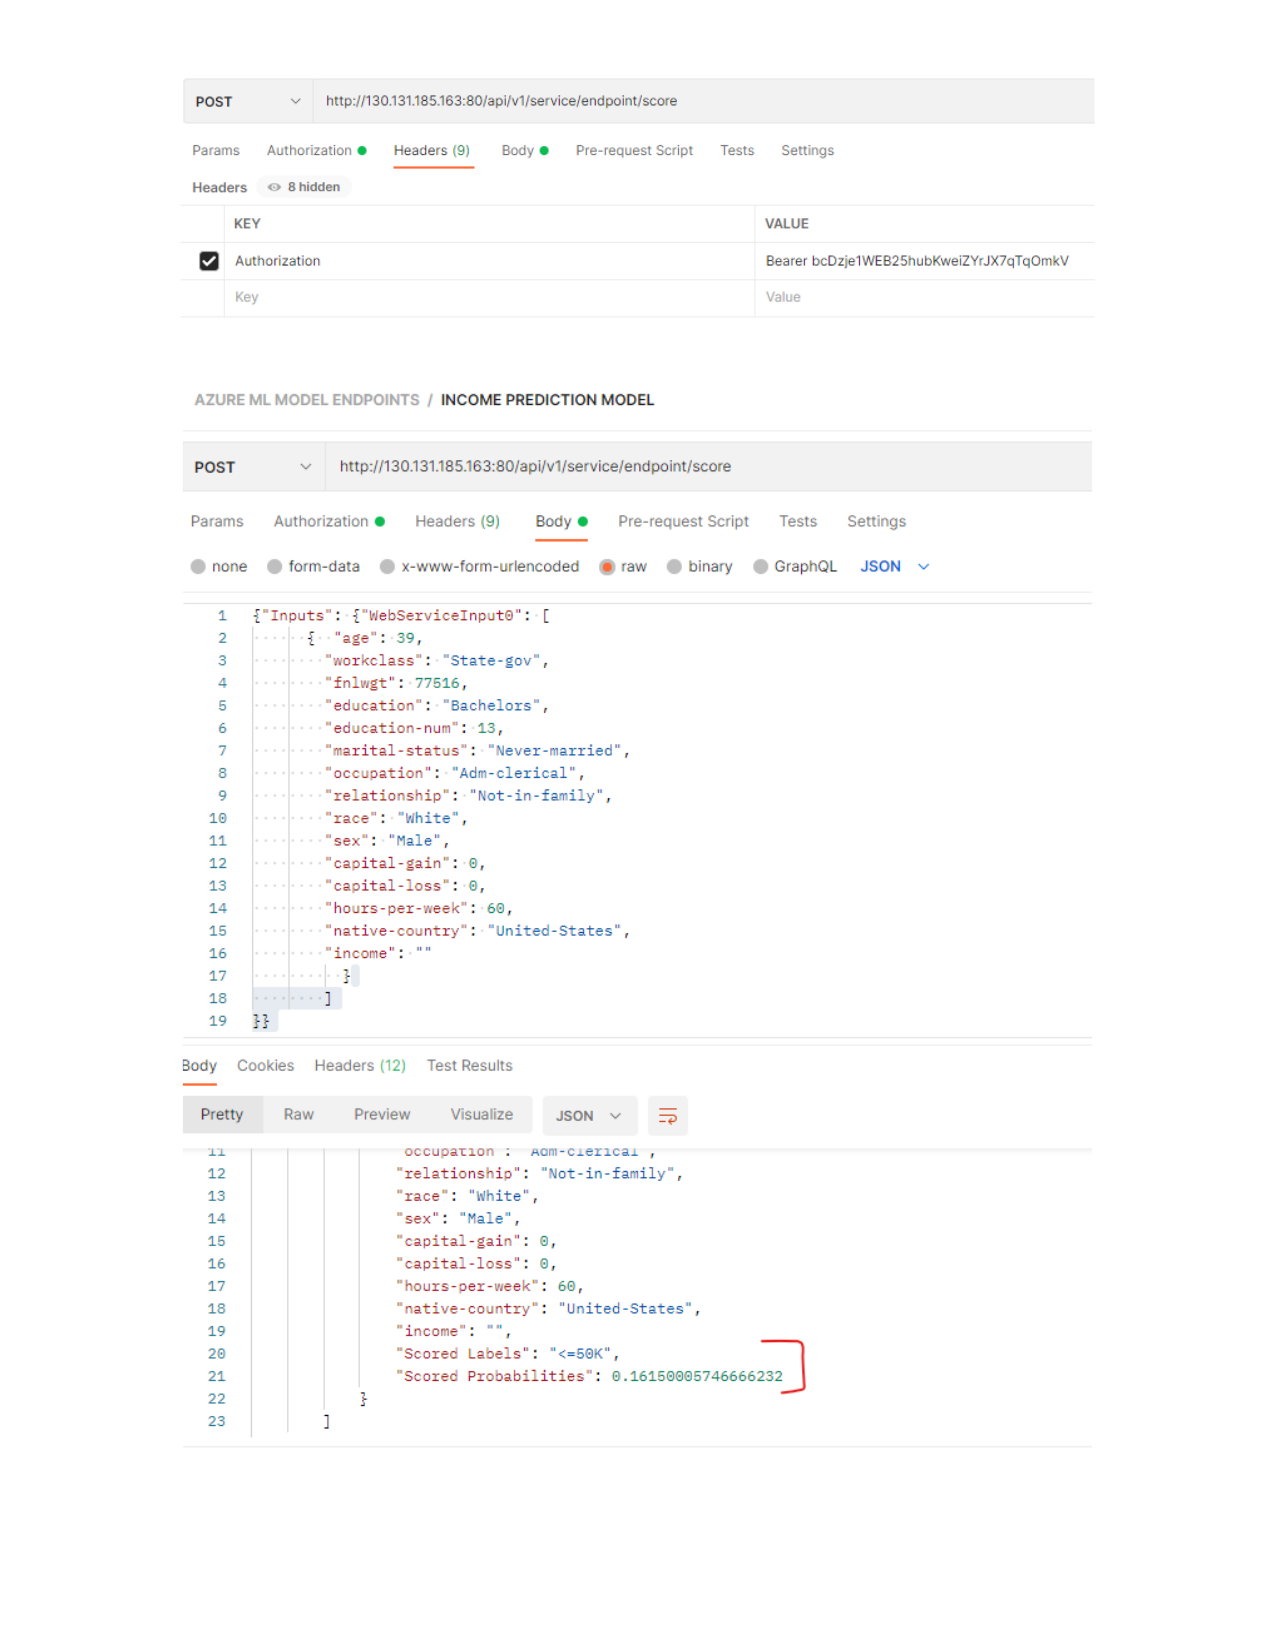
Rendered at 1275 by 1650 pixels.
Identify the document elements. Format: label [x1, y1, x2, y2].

picture [182, 374, 1093, 1455]
picture [180, 75, 1095, 366]
